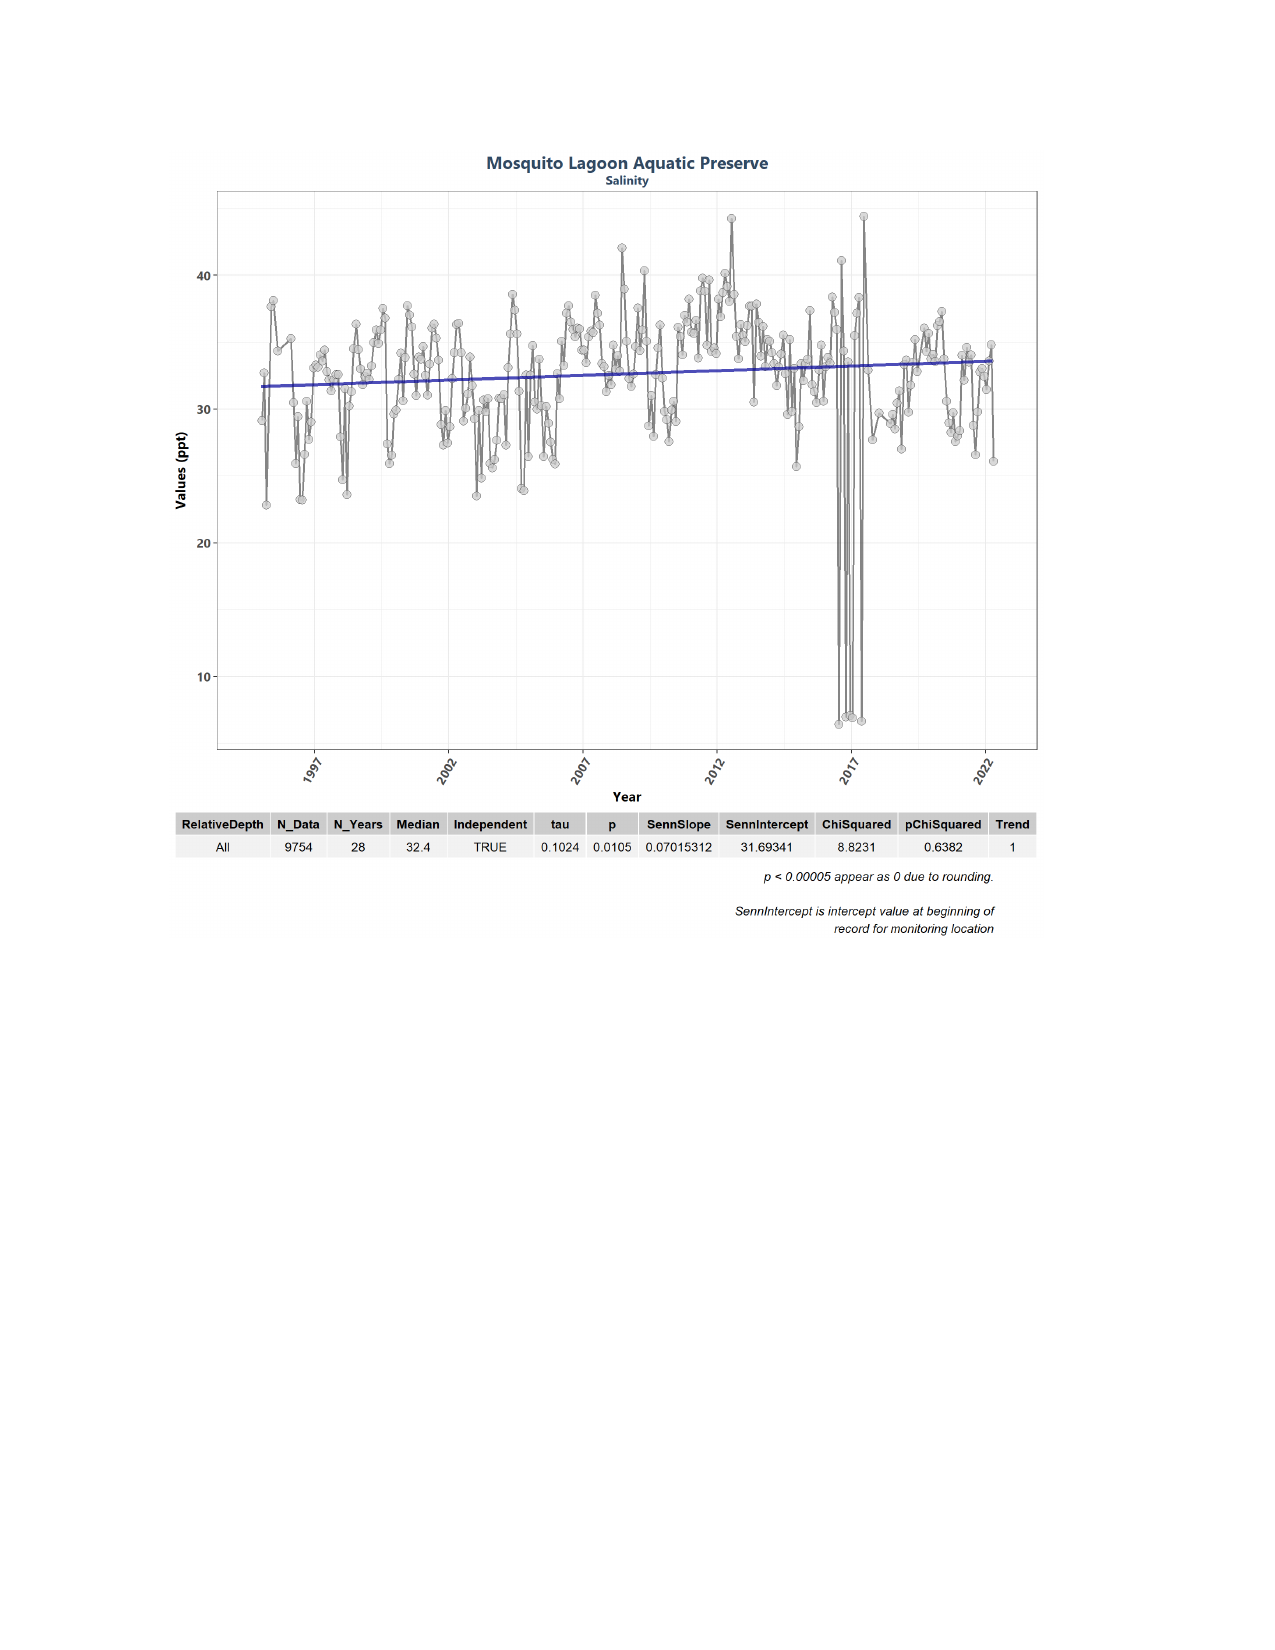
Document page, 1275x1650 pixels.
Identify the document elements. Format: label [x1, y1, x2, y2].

picture [168, 150, 1044, 938]
